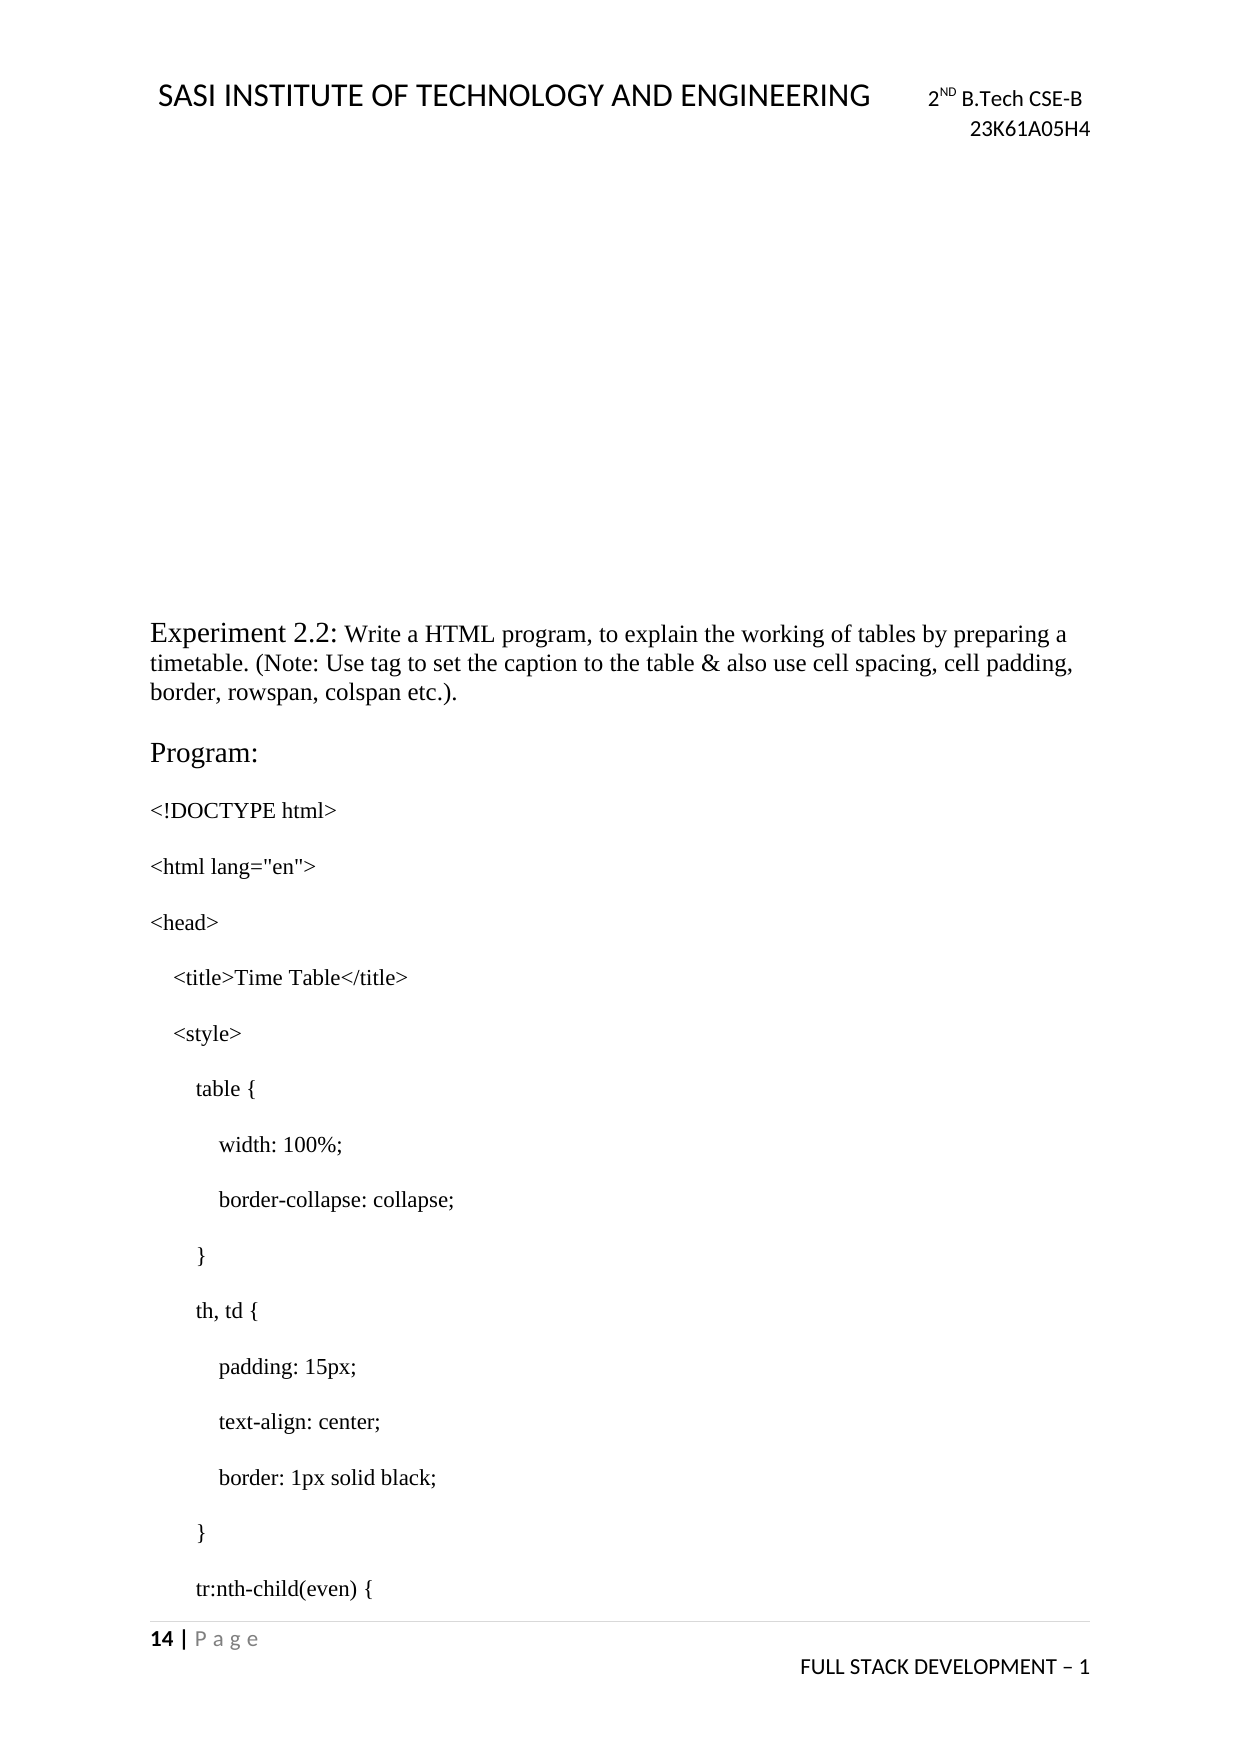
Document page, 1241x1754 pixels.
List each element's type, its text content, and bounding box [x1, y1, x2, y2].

text <html lang="en"> [150, 853, 1090, 879]
text th, td { [150, 1297, 1090, 1324]
text border: 1px solid black; [150, 1464, 1090, 1490]
text Program: [150, 735, 1090, 768]
text border-collapse: collapse; [150, 1186, 1090, 1213]
text width: 100%; [150, 1131, 1090, 1157]
text <!DOCTYPE html> [150, 798, 1090, 824]
text <head> [150, 909, 1090, 935]
text <title>Time Table</title> [150, 964, 1090, 991]
text <style> [150, 1020, 1090, 1046]
text table { [150, 1075, 1090, 1102]
text tr:nth-child(even) { [150, 1575, 1090, 1601]
text Experiment 2.2: Write a HTML program, to explain the working of tables by preparing a timetable. (Note: Use tag to set the caption to the table & also use cell spacing, cell padding, border, rowspan, colspan etc.). [150, 615, 1090, 706]
text padding: 15px; [150, 1353, 1090, 1379]
text } [150, 1519, 1090, 1546]
text text-align: center; [150, 1408, 1090, 1435]
text } [150, 1242, 1090, 1268]
